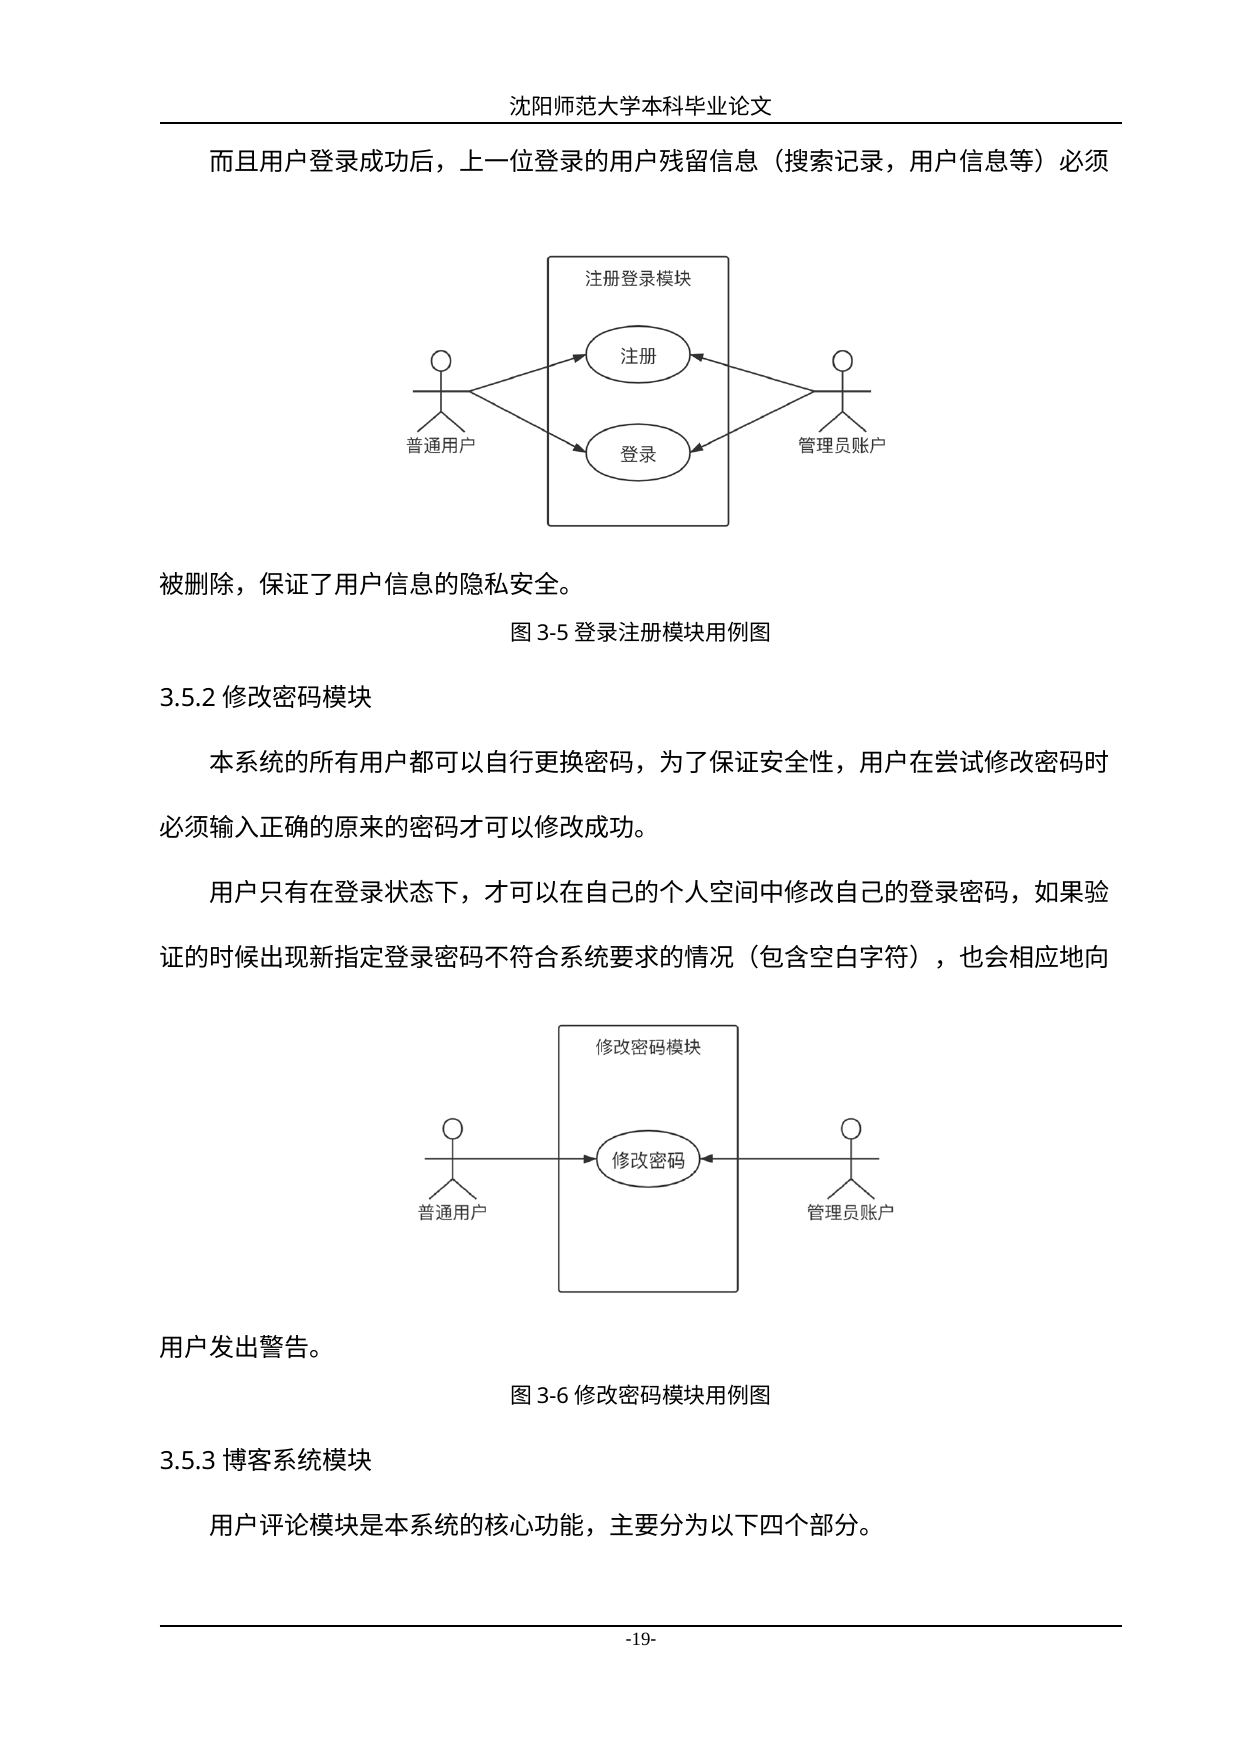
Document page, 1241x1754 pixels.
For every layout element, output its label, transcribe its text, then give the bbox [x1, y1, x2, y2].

text 本系统的所有用户都可以自行更换密码，为了保证安全性，用户在尝试修改密码时必须输入正确的原来的密码才可以修改成功。 [159, 728, 1122, 858]
picture [392, 236, 891, 546]
subtitle 3.5.3 博客系统模块 [159, 1426, 1122, 1491]
picture [404, 1005, 898, 1312]
text 图3-5 登录注册模块用例图 [159, 615, 1122, 647]
subtitle 3.5.2 修改密码模块 [159, 663, 1122, 728]
text 图3-6 修改密码模块用例图 [159, 1378, 1122, 1411]
text 用户评论模块是本系统的核心功能，主要分为以下四个部分。 [159, 1491, 1122, 1556]
